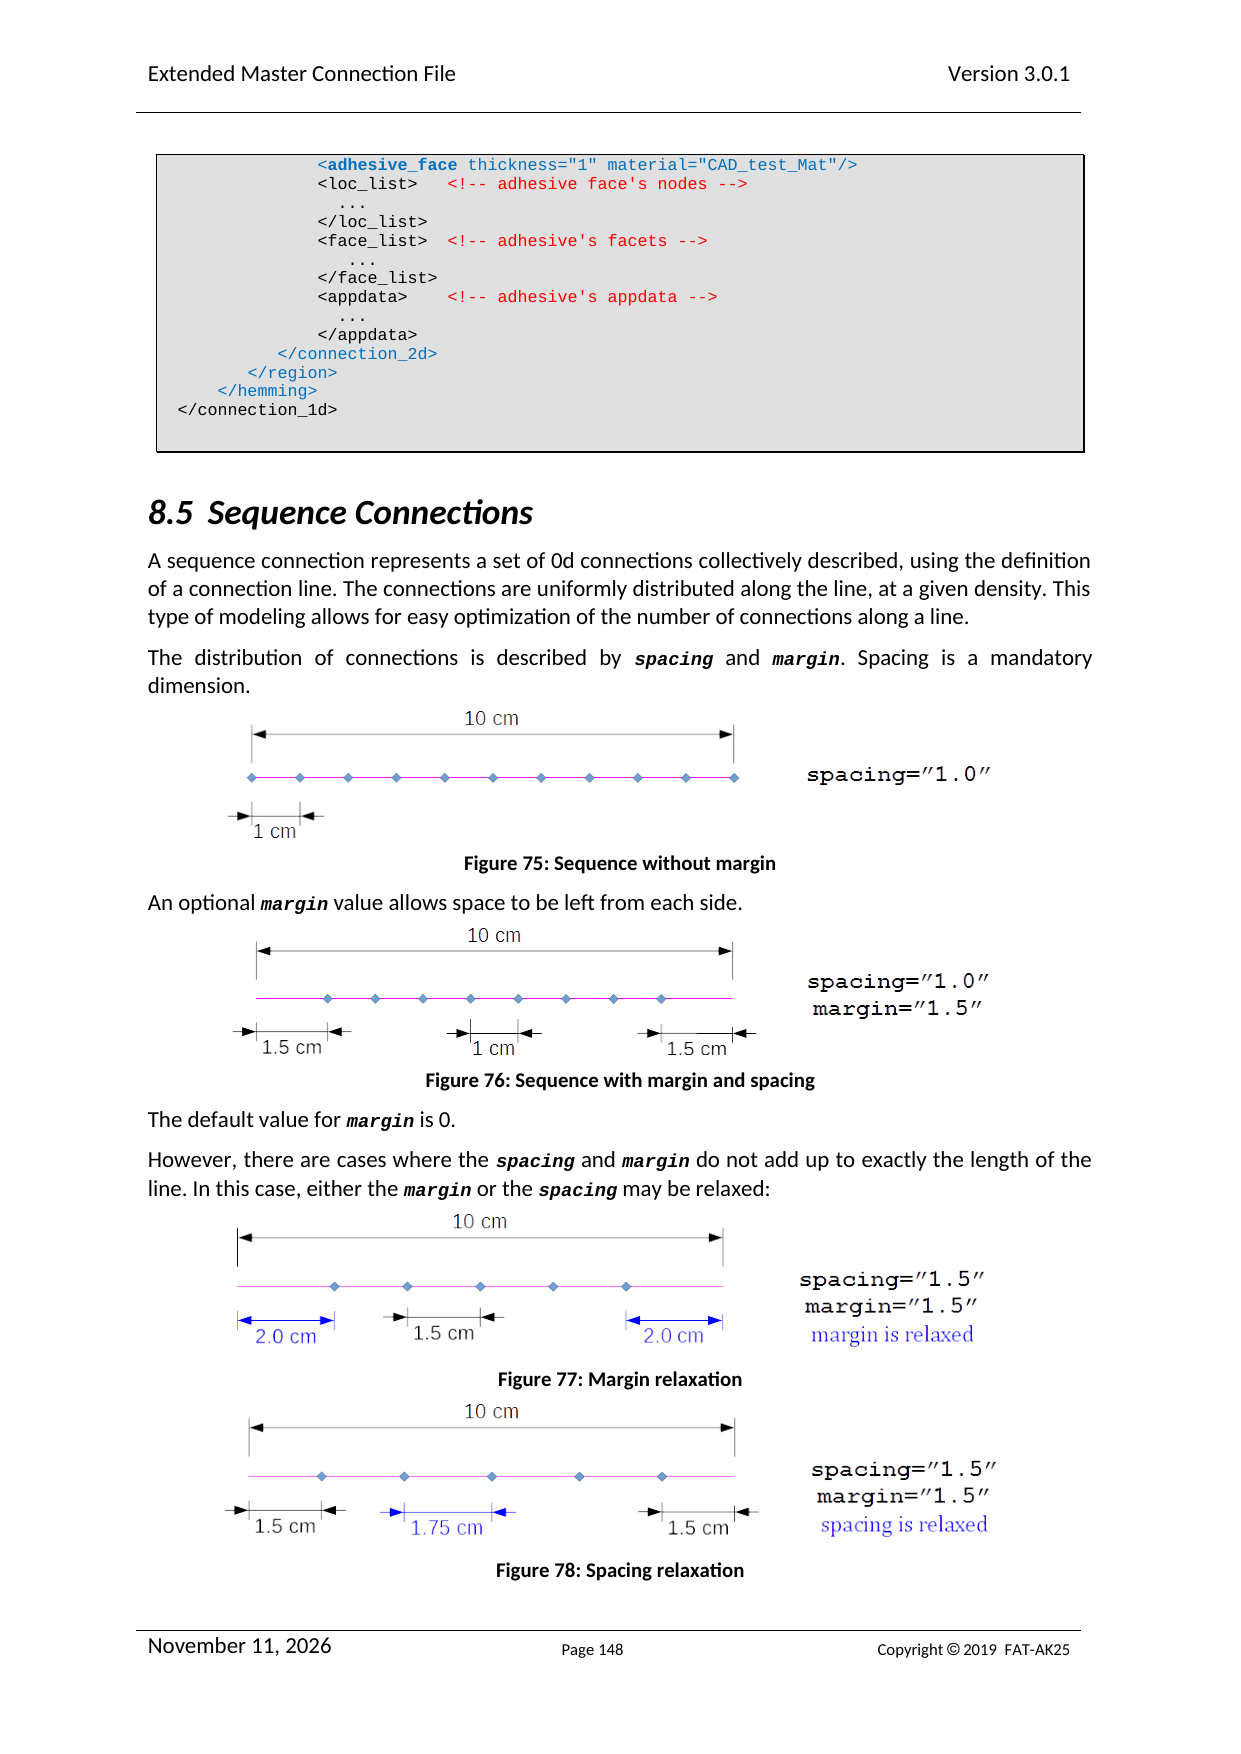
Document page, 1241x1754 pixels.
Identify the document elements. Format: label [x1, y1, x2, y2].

picture [224, 1404, 1016, 1545]
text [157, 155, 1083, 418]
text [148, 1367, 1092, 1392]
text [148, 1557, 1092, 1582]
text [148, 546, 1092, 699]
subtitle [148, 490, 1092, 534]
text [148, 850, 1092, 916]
picture [237, 1214, 1004, 1355]
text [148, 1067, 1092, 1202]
picture [232, 928, 1008, 1055]
picture [227, 711, 1013, 838]
